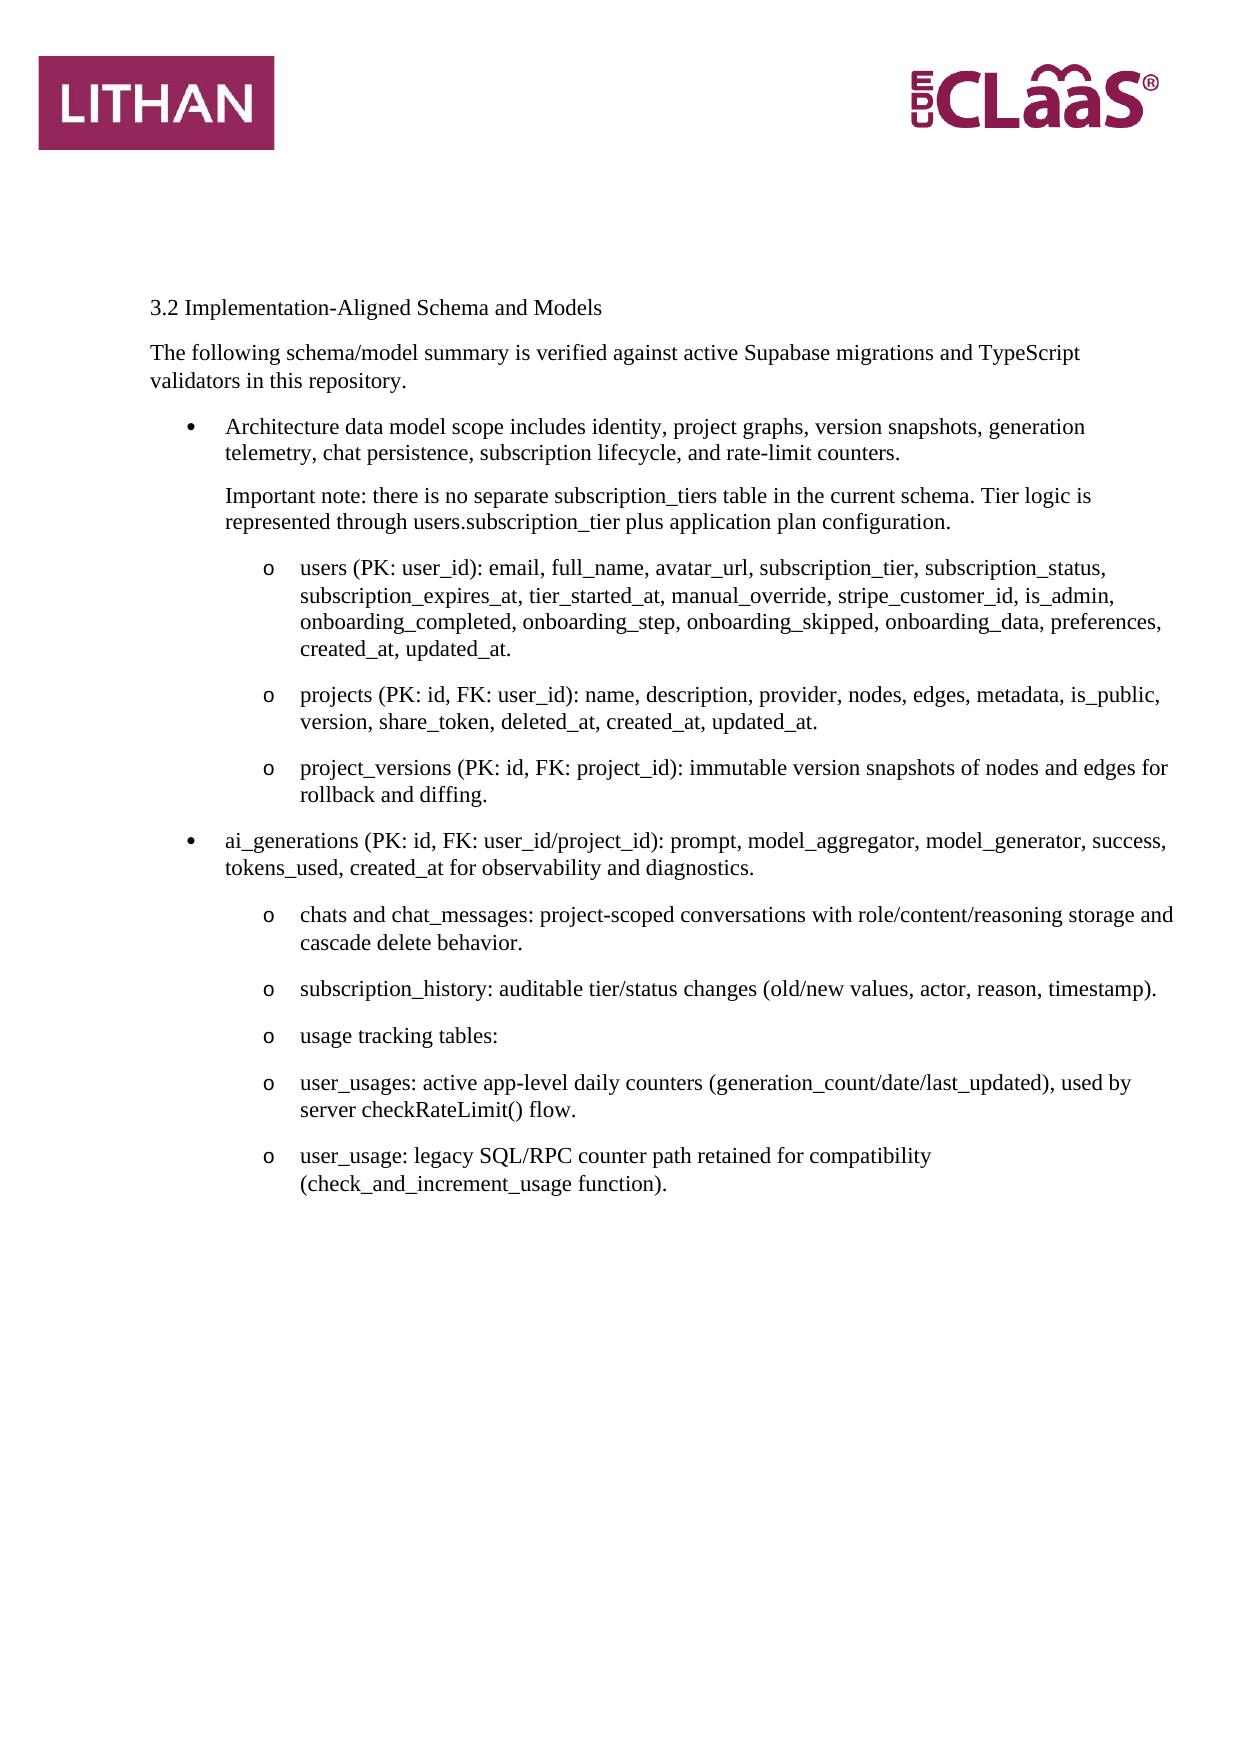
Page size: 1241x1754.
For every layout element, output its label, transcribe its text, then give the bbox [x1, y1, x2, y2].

list Architecture data model scope includes identity, project graphs, version snapshots, generation telemetry, chat persistence, subscription lifecycle, and rate-limit counters. [187, 413, 1181, 465]
list users (PK: user_id): email, full_name, avatar_url, subscription_tier, subscription_status, subscription_expires_at, tier_started_at, manual_override, stripe_customer_id, is_admin, onboarding_completed, onboarding_step, onboarding_skipped, onboarding_data, preferences, created_at, updated_at. [262, 554, 1181, 661]
picture [38, 56, 275, 150]
text The following schema/model summary is verified against active Supabase migrations and TypeScript validators in this repository. [150, 339, 1082, 394]
list user_usages: active app-level daily counters (generation_count/date/last_updated), used by server checkRateLimit() flow. [262, 1069, 1181, 1123]
list projects (PK: id, FK: user_id): name, description, provider, nodes, edges, metadata, is_public, version, share_token, deleted_at, created_at, updated_at. [262, 681, 1181, 734]
list ai_generations (PK: id, FK: user_id/project_id): prompt, model_aggregator, model_generator, success, tokens_used, created_at for observability and diagnostics. [187, 827, 1181, 880]
list subscription_history: auditable tier/status changes (old/new values, actor, reason, timestamp). [262, 974, 1181, 1002]
list Important note: there is no separate subscription_tiers table in the current schema. Tier logic is represented through users.subscription_tier plus application plan configuration. [225, 482, 1181, 535]
list chats and chat_messages: project-scoped conversations with role/content/reasoning storage and cascade delete behavior. [262, 901, 1181, 955]
list user_usage: legacy SQL/RPC counter path retained for compatibility (check_and_increment_usage function). [262, 1142, 1181, 1196]
list project_versions (PK: id, FK: project_id): immutable version snapshots of nodes and edges for rollback and diffing. [262, 754, 1181, 808]
picture [911, 64, 1159, 128]
list usage tracking tables: [262, 1022, 1181, 1049]
text 3.2 Implementation-Aligned Schema and Models [150, 294, 1181, 321]
